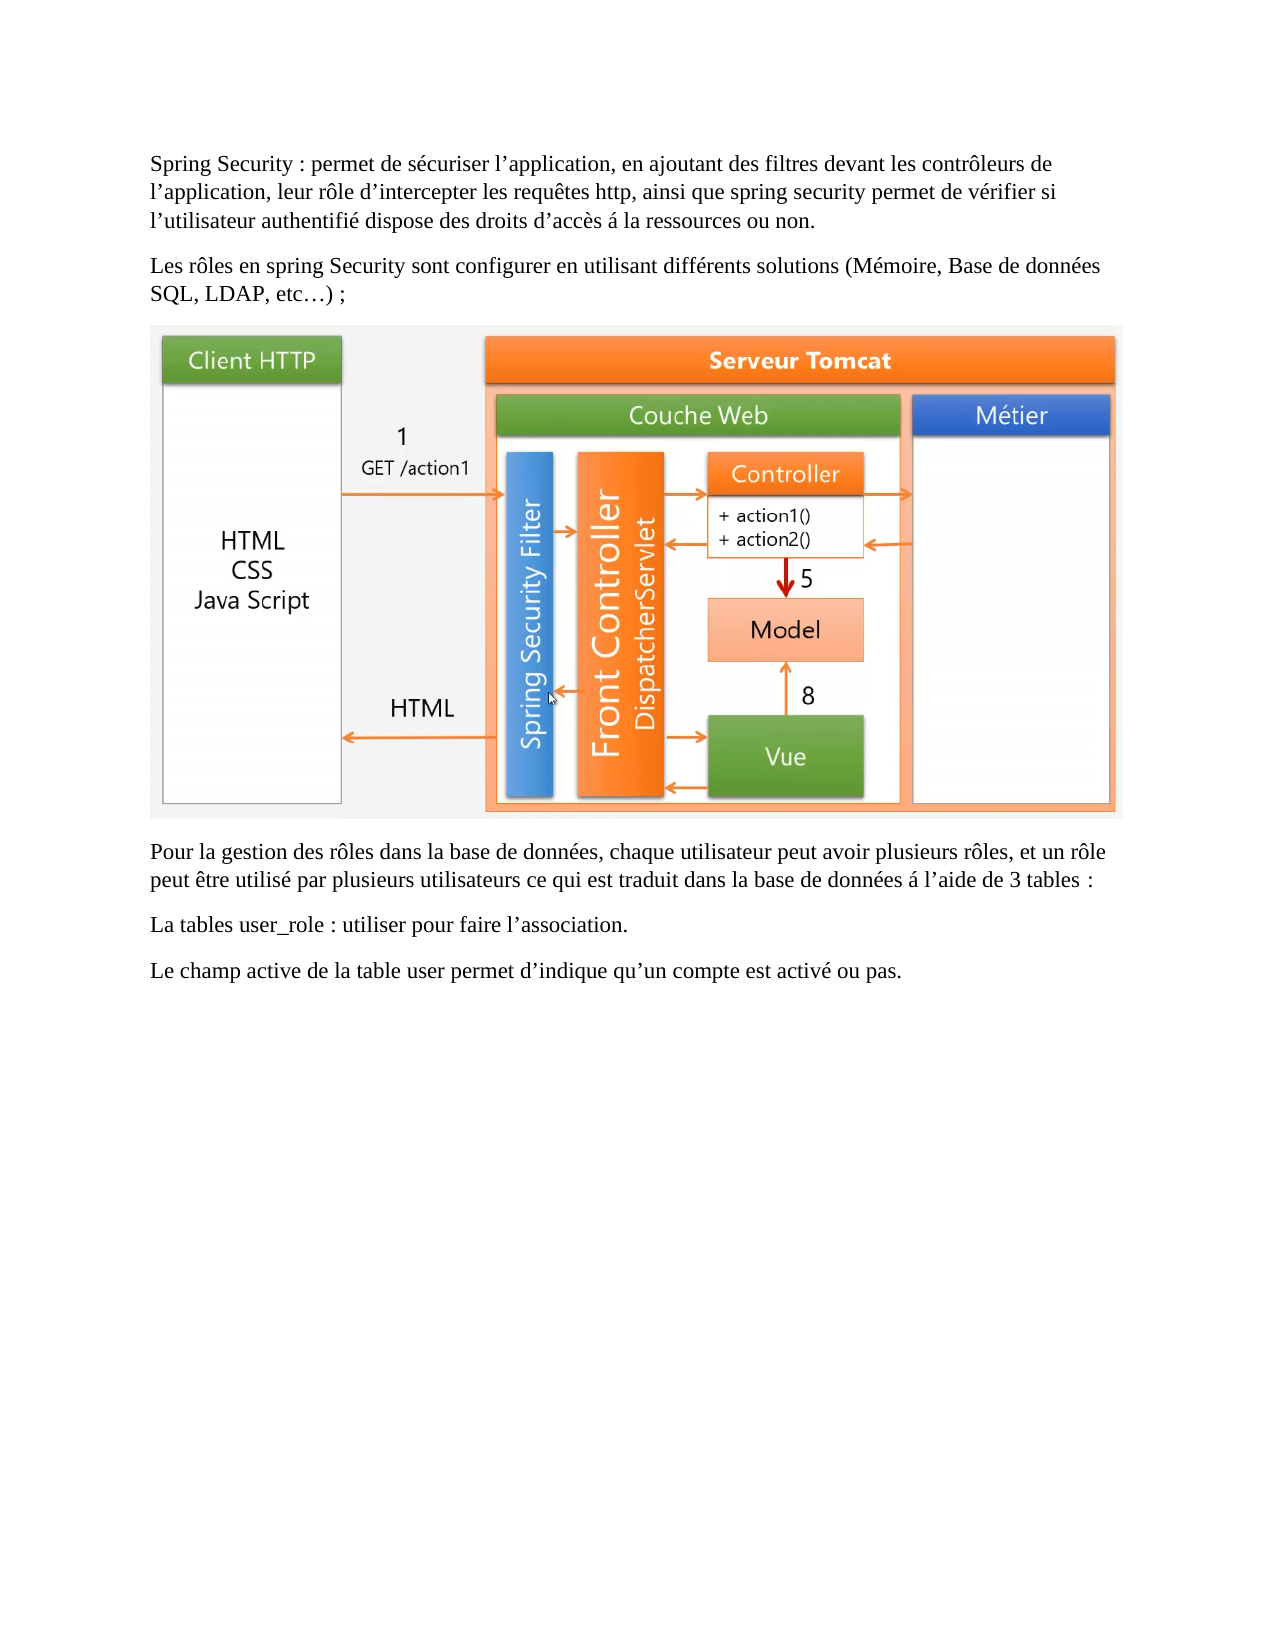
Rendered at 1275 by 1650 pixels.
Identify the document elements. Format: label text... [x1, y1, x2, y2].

text Les rôles en spring Security sont configurer en utilisant différents solutions (Mémoire, Base de données SQL, LDAP, etc…) ; [150, 252, 1125, 307]
text La tables user_role : utiliser pour faire l’association. [150, 912, 1125, 938]
picture [150, 325, 1125, 819]
text Pour la gestion des rôles dans la base de données, chaque utilisateur peut avoir plusieurs rôles, et un rôle peut être utilisé par plusieurs utilisateurs ce qui est traduit dans la base de données á l’aide de 3 tables : [150, 838, 1125, 893]
text Le champ active de la table user permet d’indique qu’un compte est activé ou pas. [150, 957, 1125, 983]
text Spring Security : permet de sécuriser l’application, en ajoutant des filtres devant les contrôleurs de l’application, leur rôle d’intercepter les requêtes http, ainsi que spring security permet de vérifier si l’utilisateur authentifié dispose des droits d’accès á la ressources ou non. [150, 150, 1125, 233]
